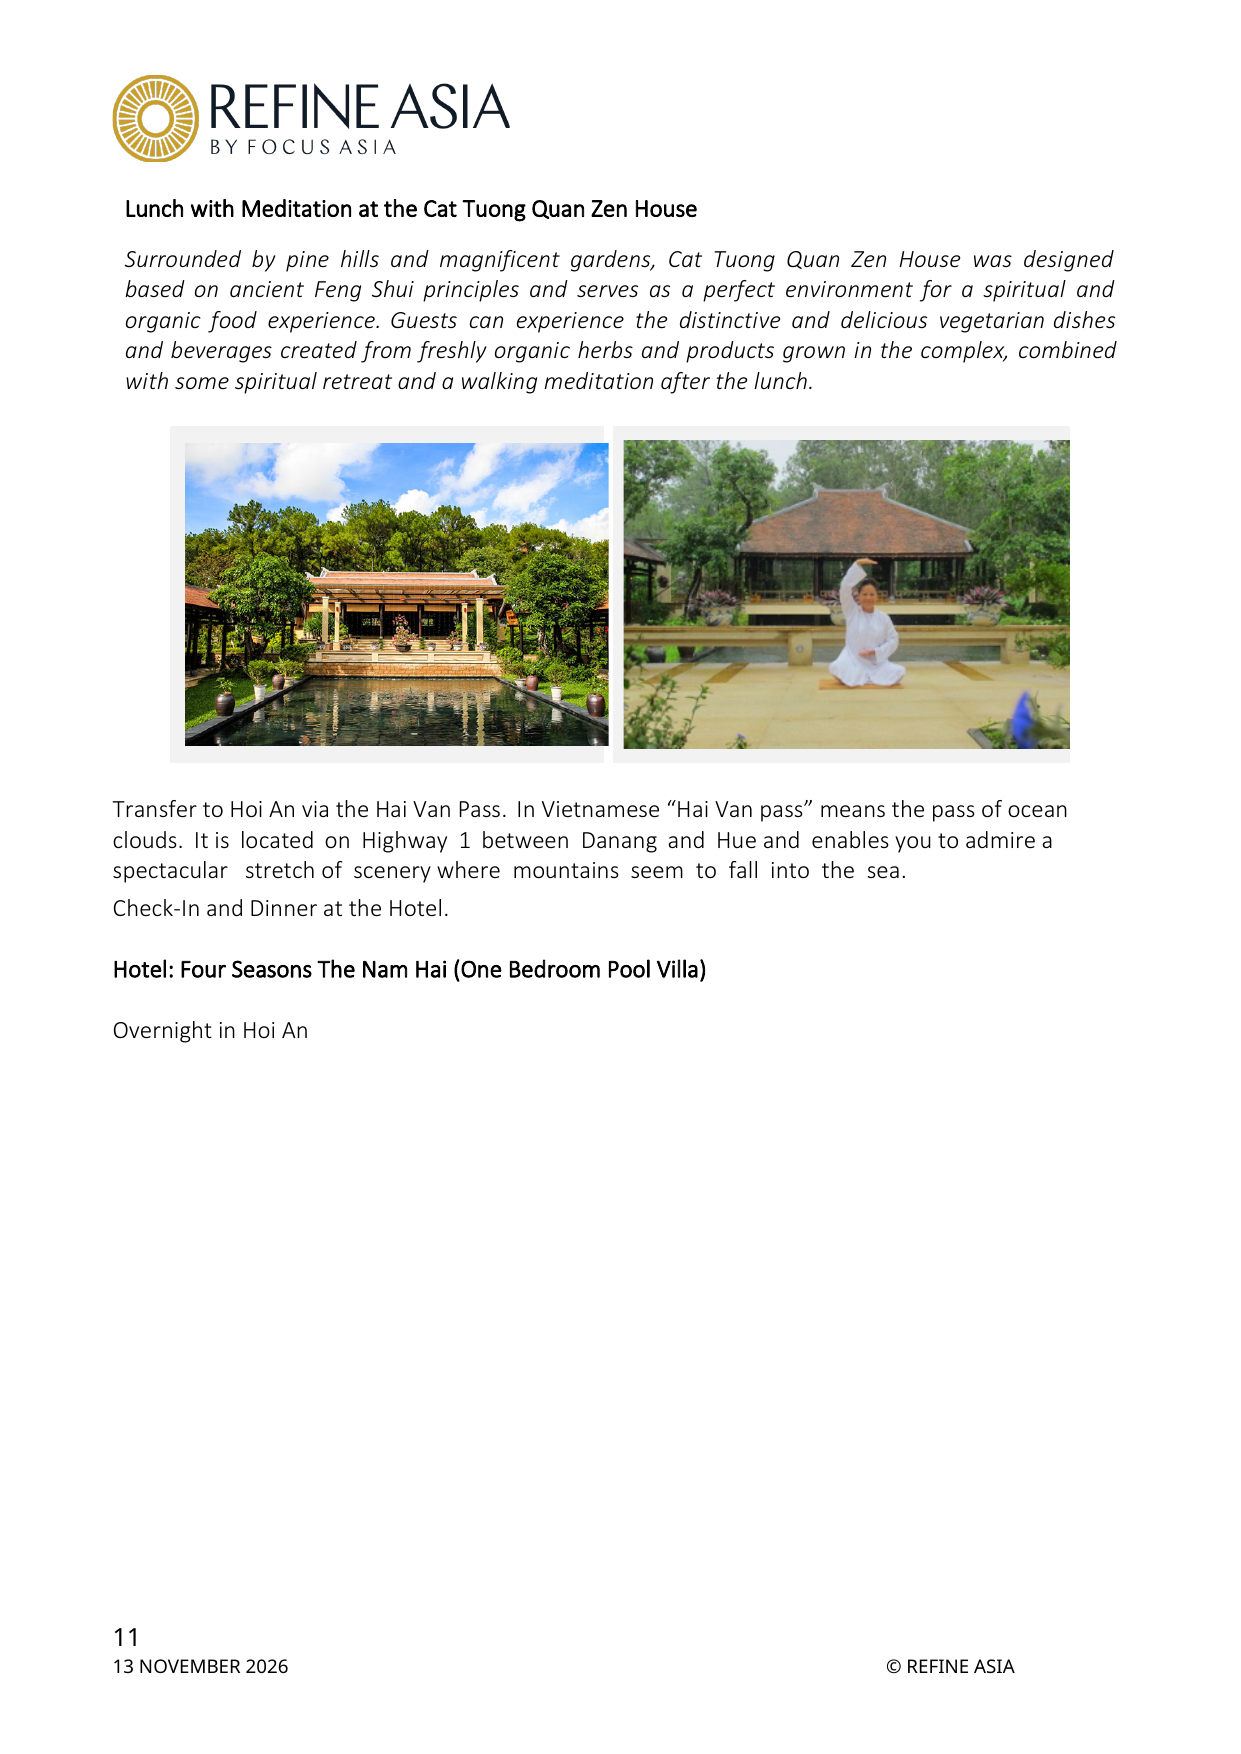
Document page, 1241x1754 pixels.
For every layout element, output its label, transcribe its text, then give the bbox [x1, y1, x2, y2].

text Overnight in Hoi An [112, 1014, 1128, 1044]
table_header [613, 426, 1070, 763]
picture [623, 440, 1070, 749]
text Surrounded by pine hills and magnificent gardens, Cat Tuong Quan Zen House was designed based on ancient Feng Shui principles and serves as a perfect environment for a spiritual and organic food experience. Guests can experience the distinctive and delicious vegetarian dishes and beverages created from freshly organic herbs and products grown in the complex, combined with some spiritual retreat and a walking meditation after the lunch. [124, 243, 1116, 395]
text Check-In and Dinner at the Hotel. [112, 892, 1128, 922]
table_header [170, 426, 604, 763]
subtitle Hotel: Four Seasons The Nam Hai (One Bedroom Pool Villa) [112, 953, 1128, 983]
subtitle Lunch with Meditation at the Cat Tuong Quan Zen House [124, 192, 736, 223]
text Transfer to Hoi An via the Hai Van Pass. In Vietnamese “Hai Van pass” means the pass of ocean clouds. It is located on Highway 1 between Danang and Hue and enables you to admire a spectacular stretch of scenery where mountains seem to fall into the sea. [112, 793, 1128, 885]
picture [185, 443, 609, 746]
